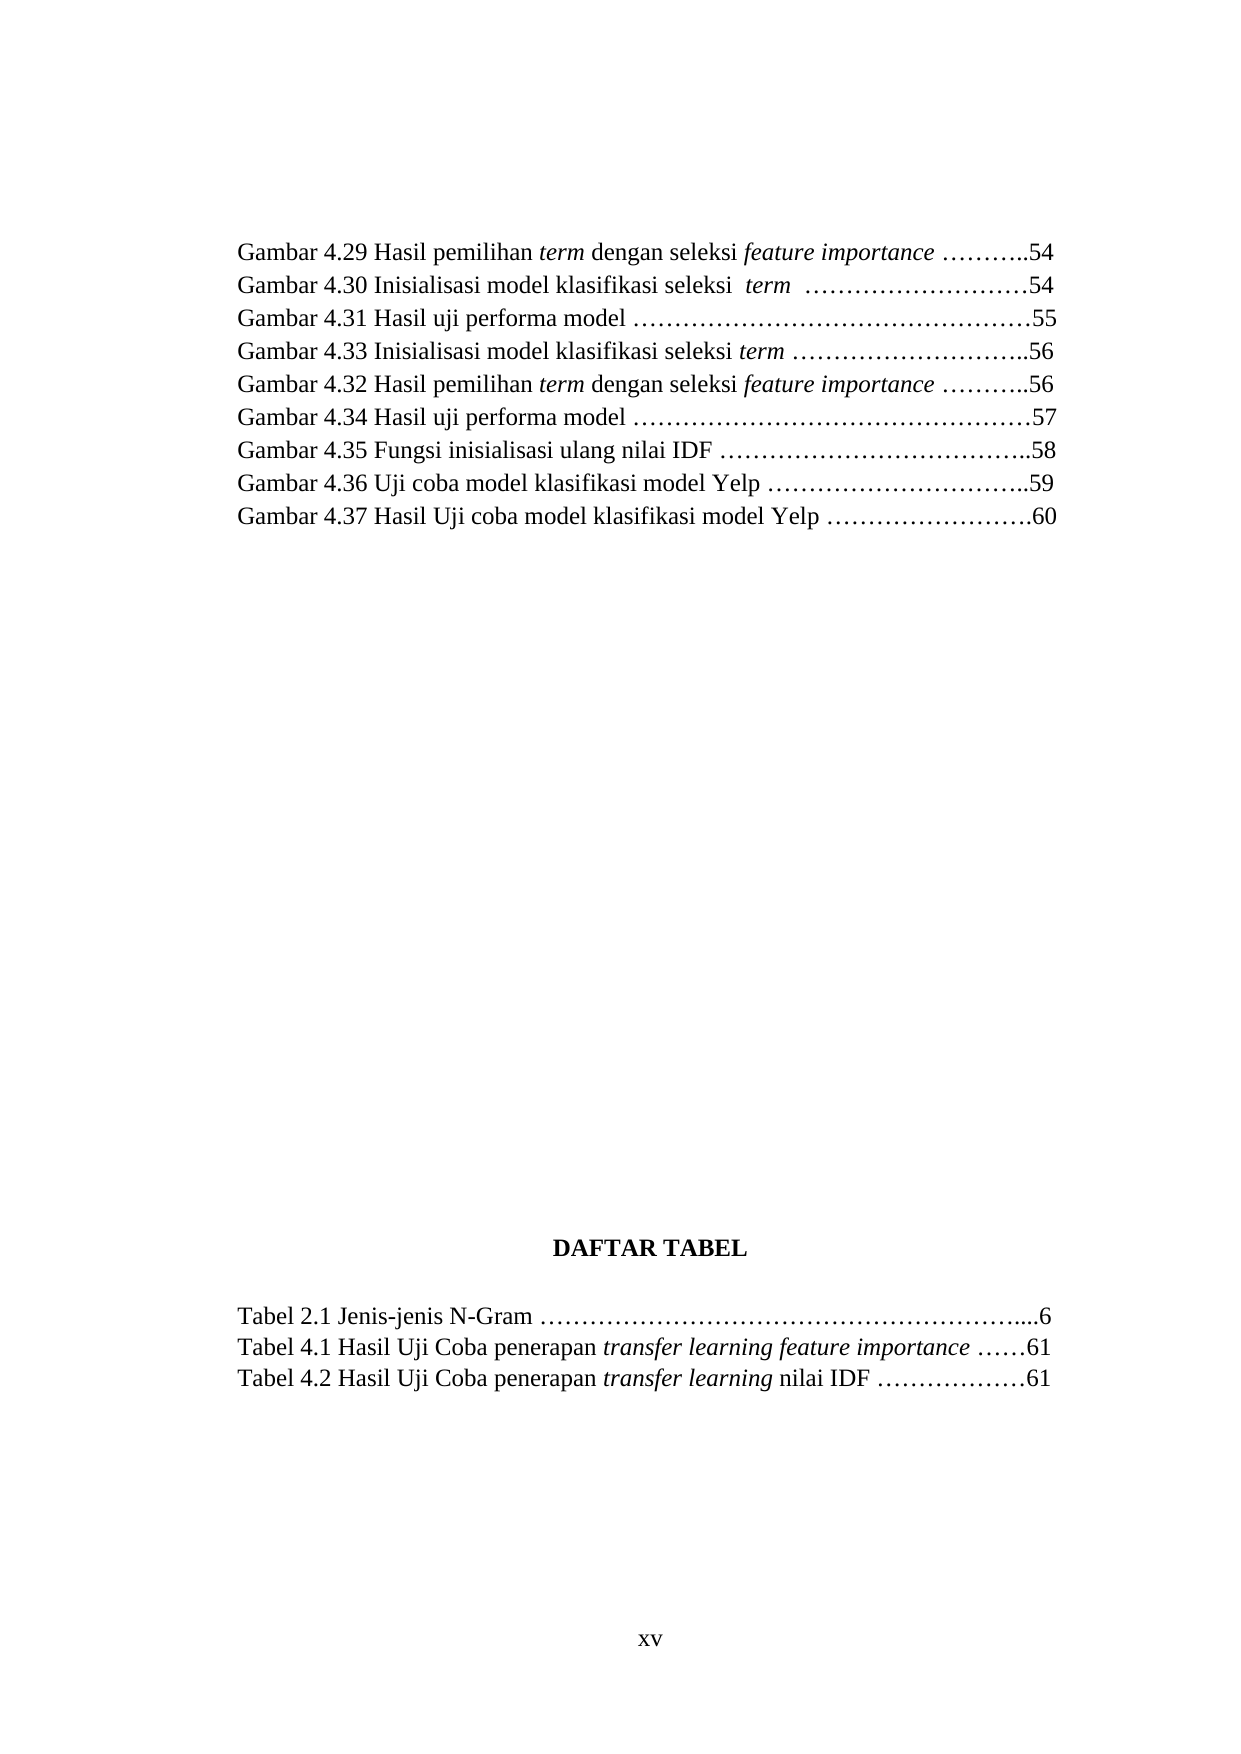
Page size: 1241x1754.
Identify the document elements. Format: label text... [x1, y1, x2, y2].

text Tabel 4.1 Hasil Uji Coba penerapan transfer learning feature importance ……61 [237, 1332, 1063, 1361]
text Gambar 4.29 Hasil pemilihan term dengan seleksi feature importance ………..54 [237, 237, 1063, 266]
text Gambar 4.36 Uji coba model klasifikasi model Yelp …………………………..59 [237, 468, 1063, 497]
text Tabel 4.2 Hasil Uji Coba penerapan transfer learning nilai IDF ………………61 [237, 1363, 1063, 1392]
text Gambar 4.34 Hasil uji performa model …………………………………………57 [237, 402, 1063, 431]
text Gambar 4.32 Hasil pemilihan term dengan seleksi feature importance ………..56 [237, 369, 1063, 398]
text Gambar 4.30 Inisialisasi model klasifikasi seleksi term ………………………54 [237, 270, 1063, 299]
text Gambar 4.31 Hasil uji performa model …………………………………………55 [237, 303, 1063, 332]
text Gambar 4.37 Hasil Uji coba model klasifikasi model Yelp …………………….60 [237, 501, 1063, 530]
text Gambar 4.35 Fungsi inisialisasi ulang nilai IDF ………………………………..58 [237, 435, 1063, 464]
text Gambar 4.33 Inisialisasi model klasifikasi seleksi term ………………………..56 [237, 336, 1063, 365]
subtitle DAFTAR TABEL [237, 1233, 1063, 1262]
text Tabel 2.1 Jenis-jenis N-Gram …………………………………………………....6 [237, 1301, 1063, 1330]
